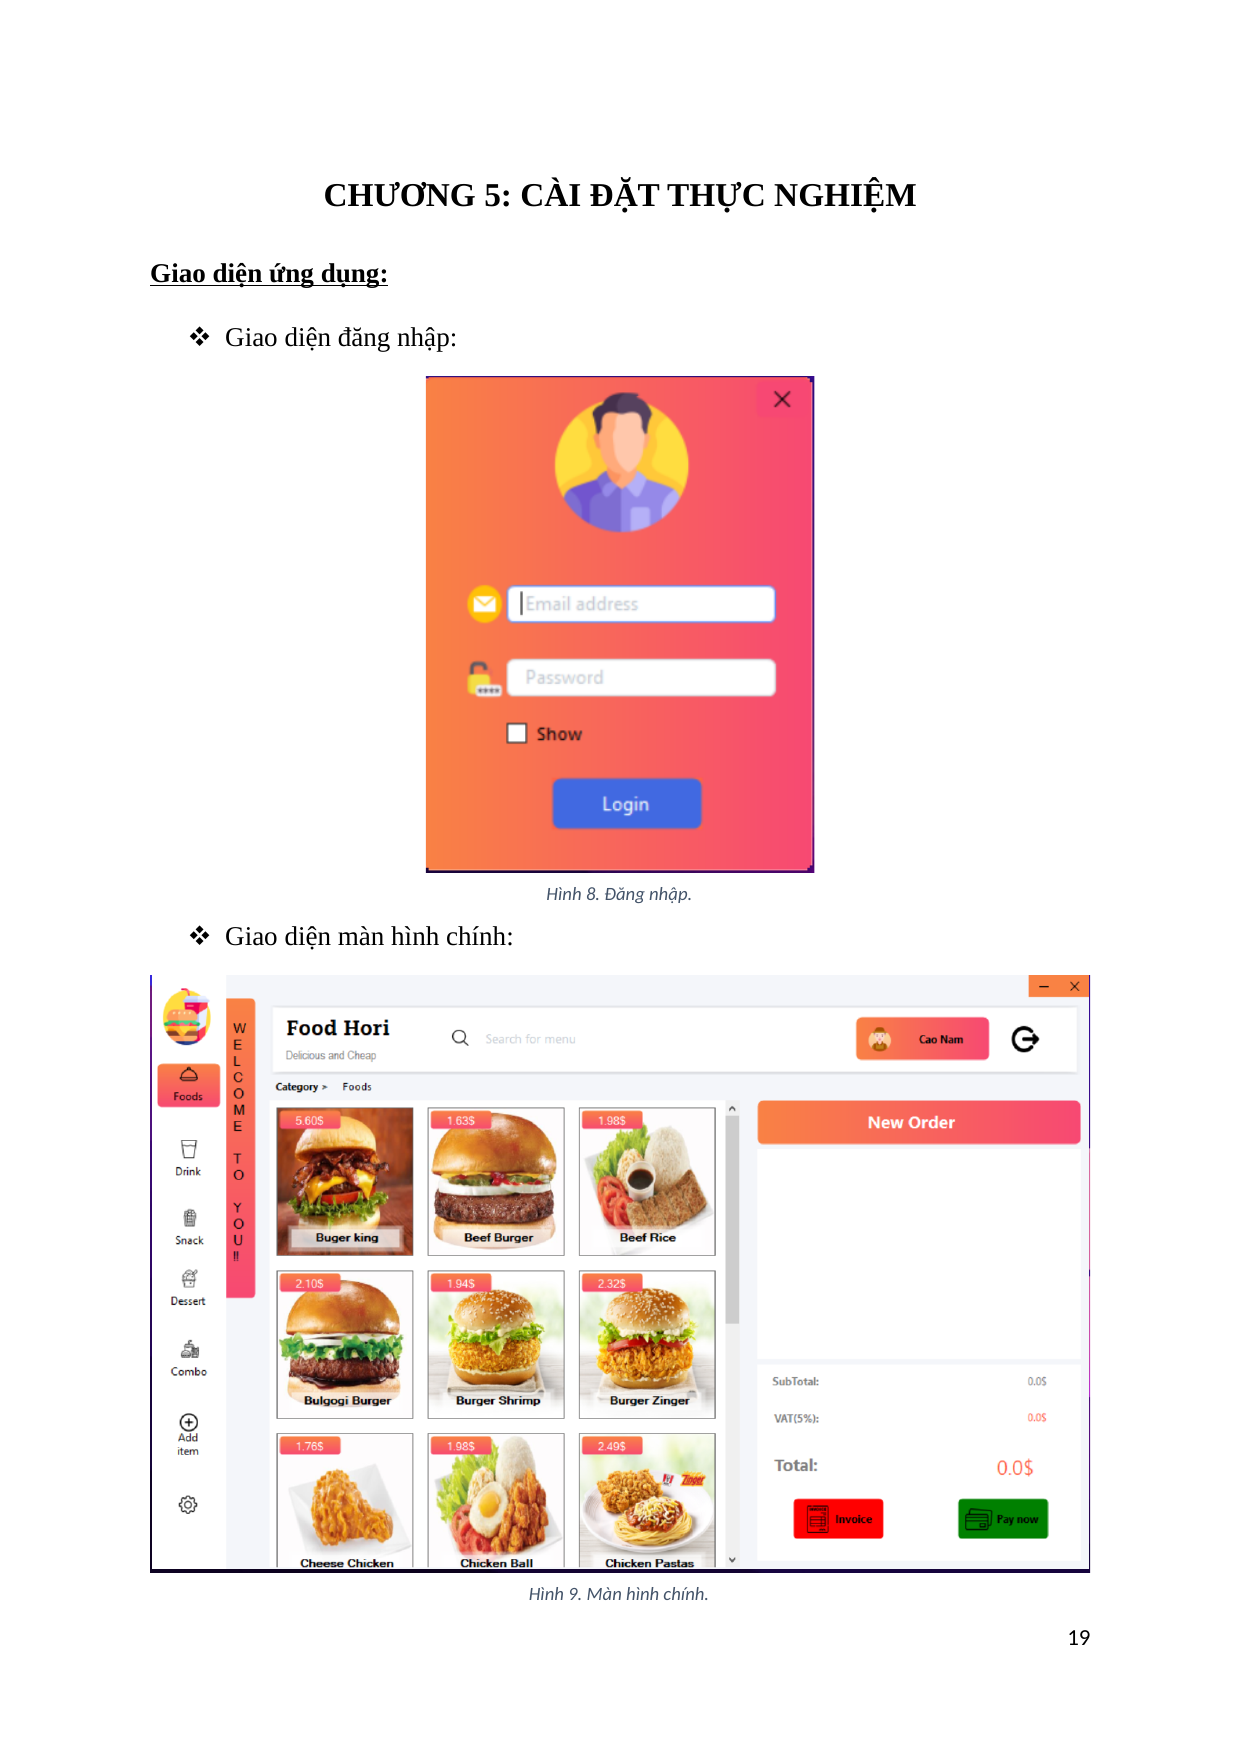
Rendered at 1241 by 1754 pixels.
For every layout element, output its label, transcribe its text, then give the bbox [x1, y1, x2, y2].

list Giao diện đăng nhập: [187, 321, 1090, 352]
subtitle CHƯƠNG 5: CÀI ĐẶT THỰC NGHIỆM [150, 175, 1090, 213]
picture [150, 975, 1091, 1573]
picture [425, 376, 815, 873]
text Giao diện ứng dụng: [150, 257, 1090, 289]
